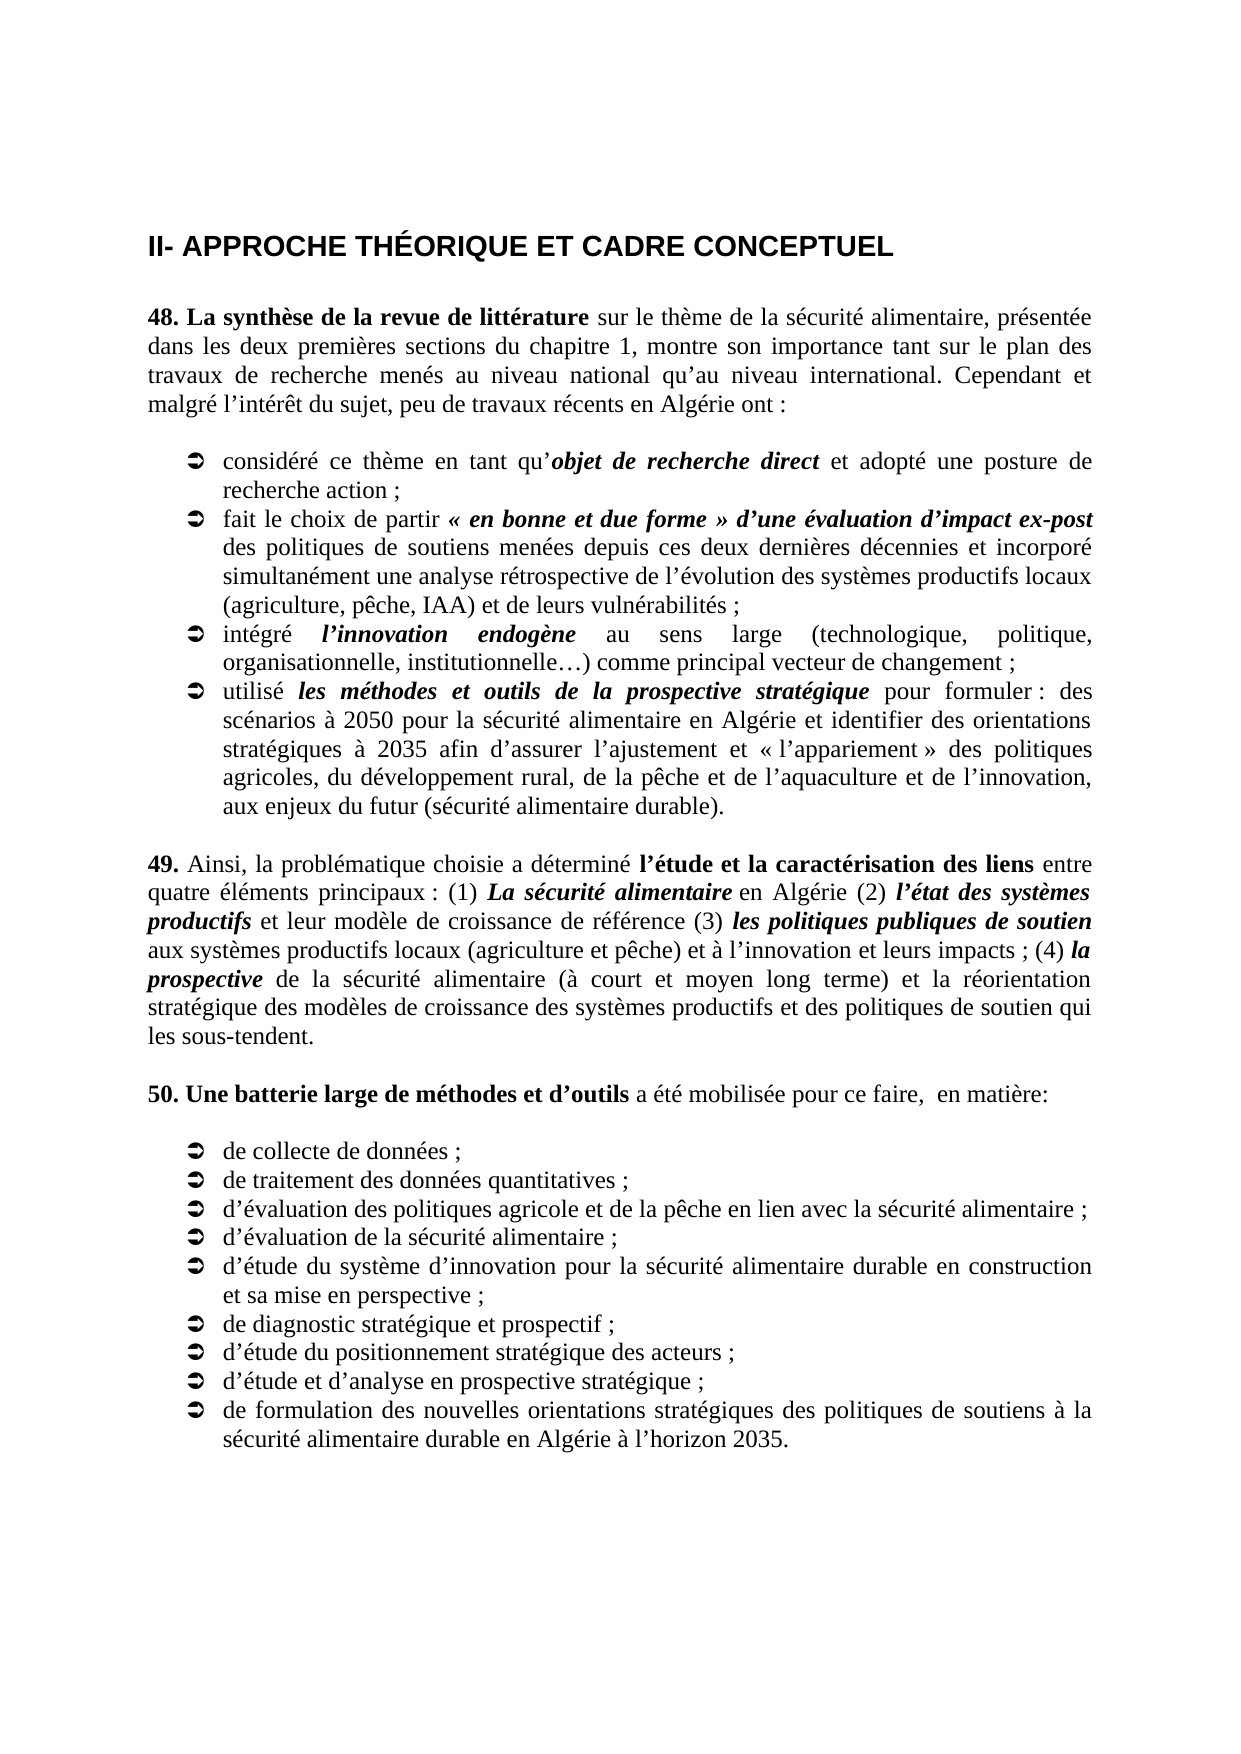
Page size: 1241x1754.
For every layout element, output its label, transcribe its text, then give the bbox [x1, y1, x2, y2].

text 50. Une batterie large de méthodes et d’outils a été mobilisée pour ce faire, en matière: [148, 1079, 1093, 1107]
list d’étude et d’analyse en prospective stratégique ; [185, 1366, 1093, 1395]
text 49. Ainsi, la problématique choisie a déterminé l’étude et la caractérisation des liens entre quatre éléments principaux : (1) La sécurité alimentaire en Algérie (2) l’état des systèmes productifs et leur modèle de croissance de référence (3) les politiques publiques de soutien aux systèmes productifs locaux (agriculture et pêche) et à l’innovation et leurs impacts ; (4) la prospective de la sécurité alimentaire (à court et moyen long terme) et la réorientation stratégique des modèles de croissance des systèmes productifs et des politiques de soutien qui les sous-tendent. [148, 849, 1093, 1050]
subtitle II- Approche théorique et cadre conceptuel [148, 229, 1093, 262]
list de collecte de données ; [185, 1136, 1093, 1165]
list d’évaluation de la sécurité alimentaire ; [185, 1222, 1093, 1251]
list de traitement des données quantitatives ; [185, 1165, 1093, 1194]
list d’évaluation des politiques agricole et de la pêche en lien avec la sécurité alimentaire ; [185, 1194, 1093, 1222]
list fait le choix de partir « en bonne et due forme » d’une évaluation d’impact ex-post des politiques de soutiens menées depuis ces deux dernières décennies et incorporé simultanément une analyse rétrospective de l’évolution des systèmes productifs locaux (agriculture, pêche, IAA) et de leurs vulnérabilités ; [185, 504, 1093, 619]
list de formulation des nouvelles orientations stratégiques des politiques de soutiens à la sécurité alimentaire durable en Algérie à l’horizon 2035. [185, 1395, 1093, 1452]
list considéré ce thème en tant qu’objet de recherche direct et adopté une posture de recherche action ; [185, 446, 1093, 504]
list intégré l’innovation endogène au sens large (technologique, politique, organisationnelle, institutionnelle…) comme principal vecteur de changement ; [185, 619, 1093, 676]
list utilisé les méthodes et outils de la prospective stratégique pour formuler : des scénarios à 2050 pour la sécurité alimentaire en Algérie et identifier des orientations stratégiques à 2035 afin d’assurer l’ajustement et « l’appariement » des politiques agricoles, du développement rural, de la pêche et de l’aquaculture et de l’innovation, aux enjeux du futur (sécurité alimentaire durable). [185, 676, 1093, 820]
list d’étude du positionnement stratégique des acteurs ; [185, 1337, 1093, 1366]
list d’étude du système d’innovation pour la sécurité alimentaire durable en construction et sa mise en perspective ; [185, 1251, 1093, 1309]
list de diagnostic stratégique et prospectif ; [185, 1309, 1093, 1337]
text 48. La synthèse de la revue de littérature sur le thème de la sécurité alimentaire, présentée dans les deux premières sections du chapitre 1, montre son importance tant sur le plan des travaux de recherche menés au niveau national qu’au niveau international. Cependant et malgré l’intérêt du sujet, peu de travaux récents en Algérie ont : [148, 302, 1093, 417]
